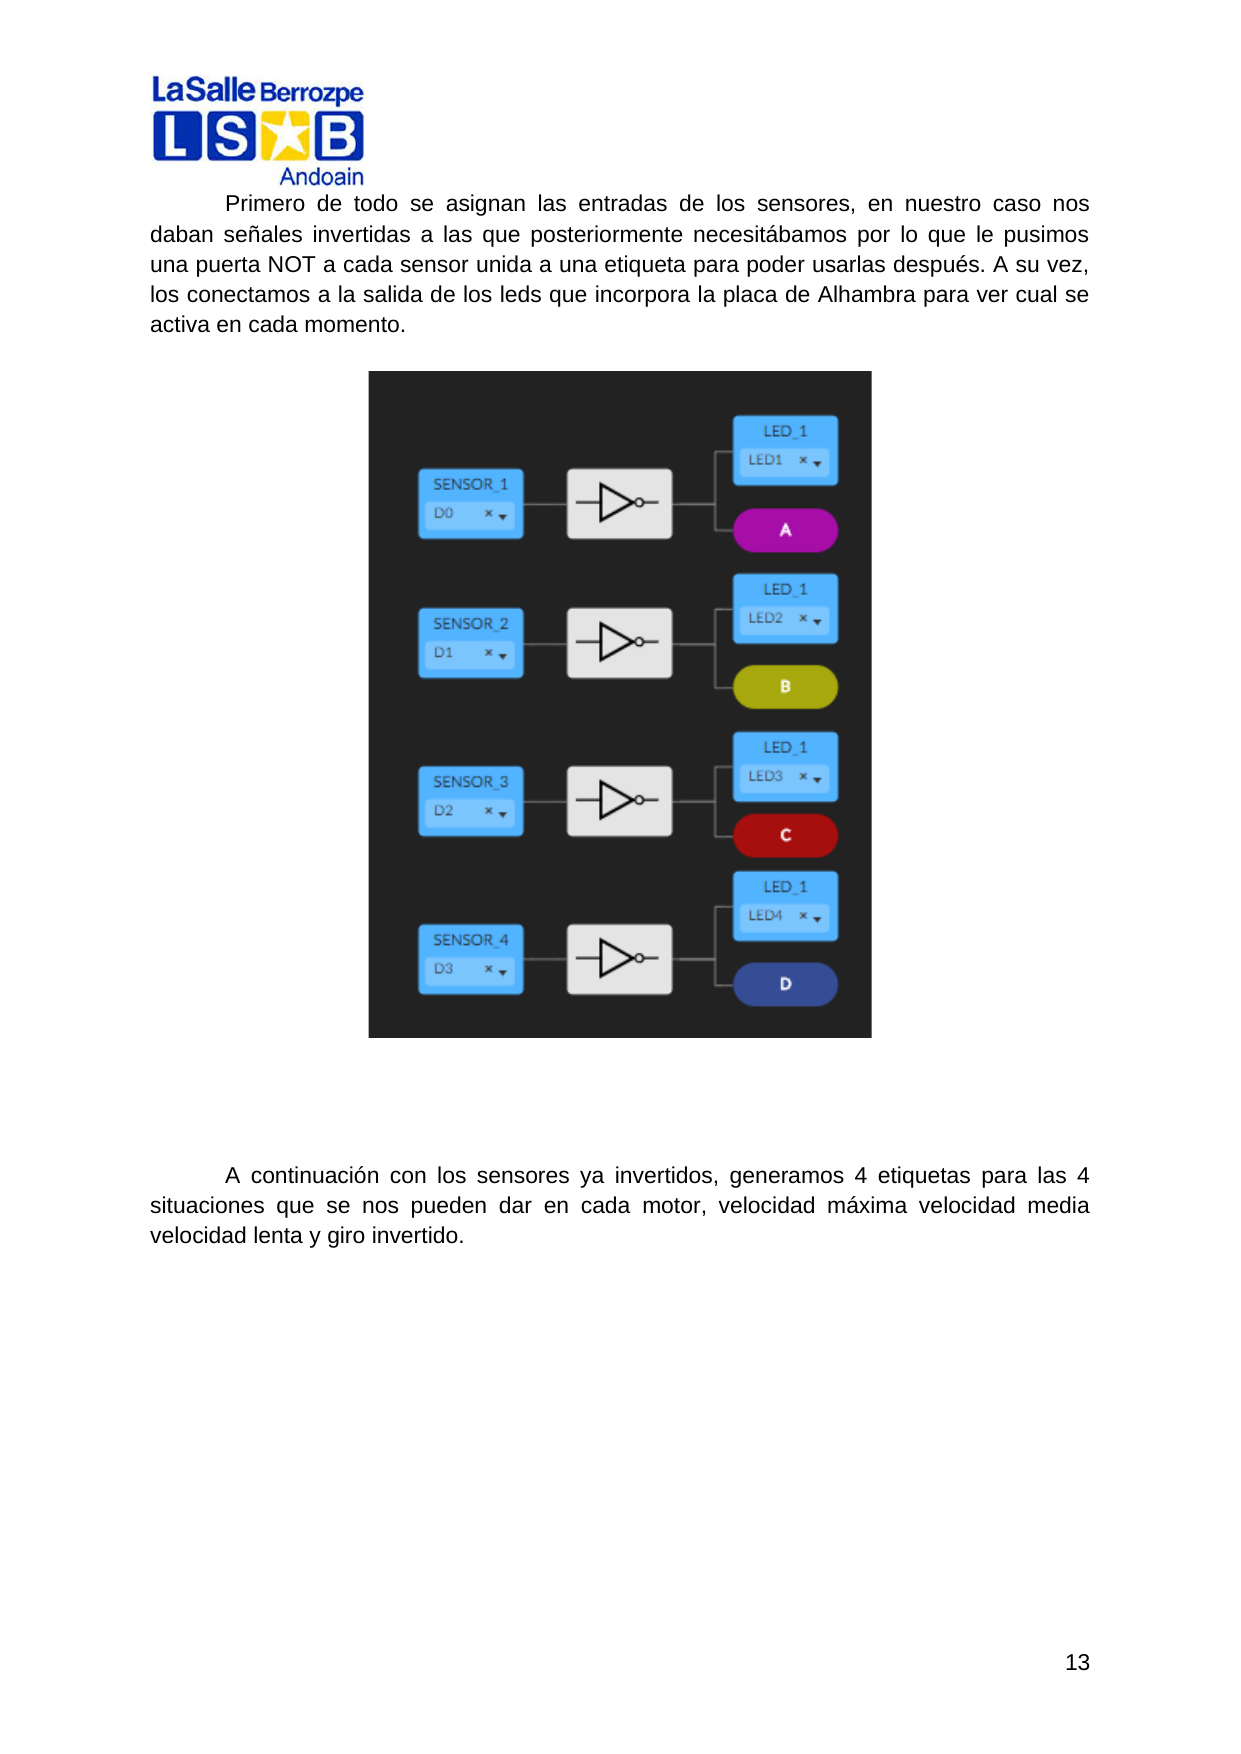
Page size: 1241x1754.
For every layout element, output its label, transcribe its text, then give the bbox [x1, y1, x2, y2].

text A continuación con los sensores ya invertidos, generamos 4 etiquetas para las 4 situaciones que se nos pueden dar en cada motor, velocidad máxima velocidad media velocidad lenta y giro invertido. [150, 1162, 1090, 1249]
text Primero de todo se asignan las entradas de los sensores, en nuestro caso nos daban señales invertidas a las que posteriormente necesitábamos por lo que le pusimos una puerta NOT a cada sensor unida a una etiqueta para poder usarlas después. A su vez, los conectamos a la salida de los leds que incorpora la placa de Alhambra para ver cual se activa en cada momento. [150, 190, 1090, 338]
picture [150, 75, 365, 187]
picture [368, 371, 872, 1038]
